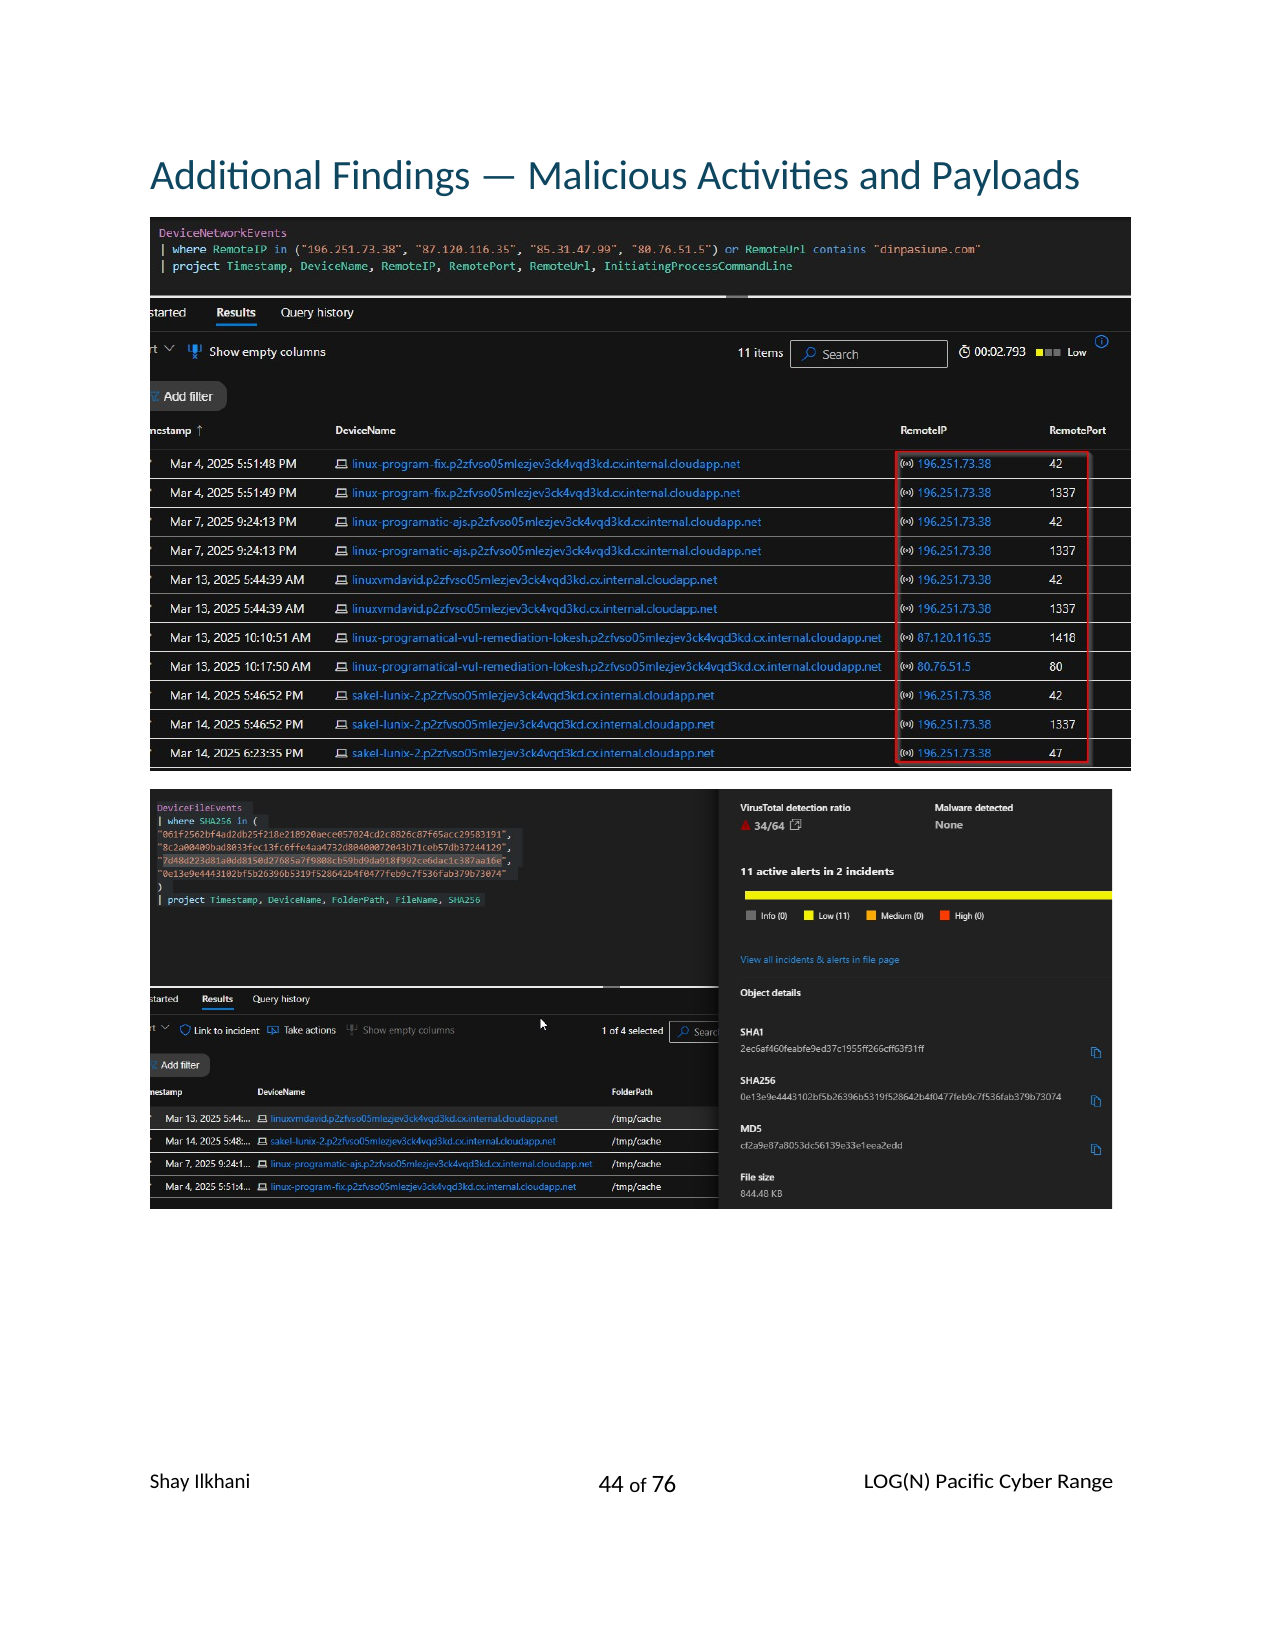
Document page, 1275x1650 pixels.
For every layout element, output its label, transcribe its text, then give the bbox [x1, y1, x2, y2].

picture [150, 217, 1131, 771]
subtitle Additional Findings — Malicious Activities and Payloads [150, 149, 1137, 200]
picture [150, 789, 1113, 1209]
